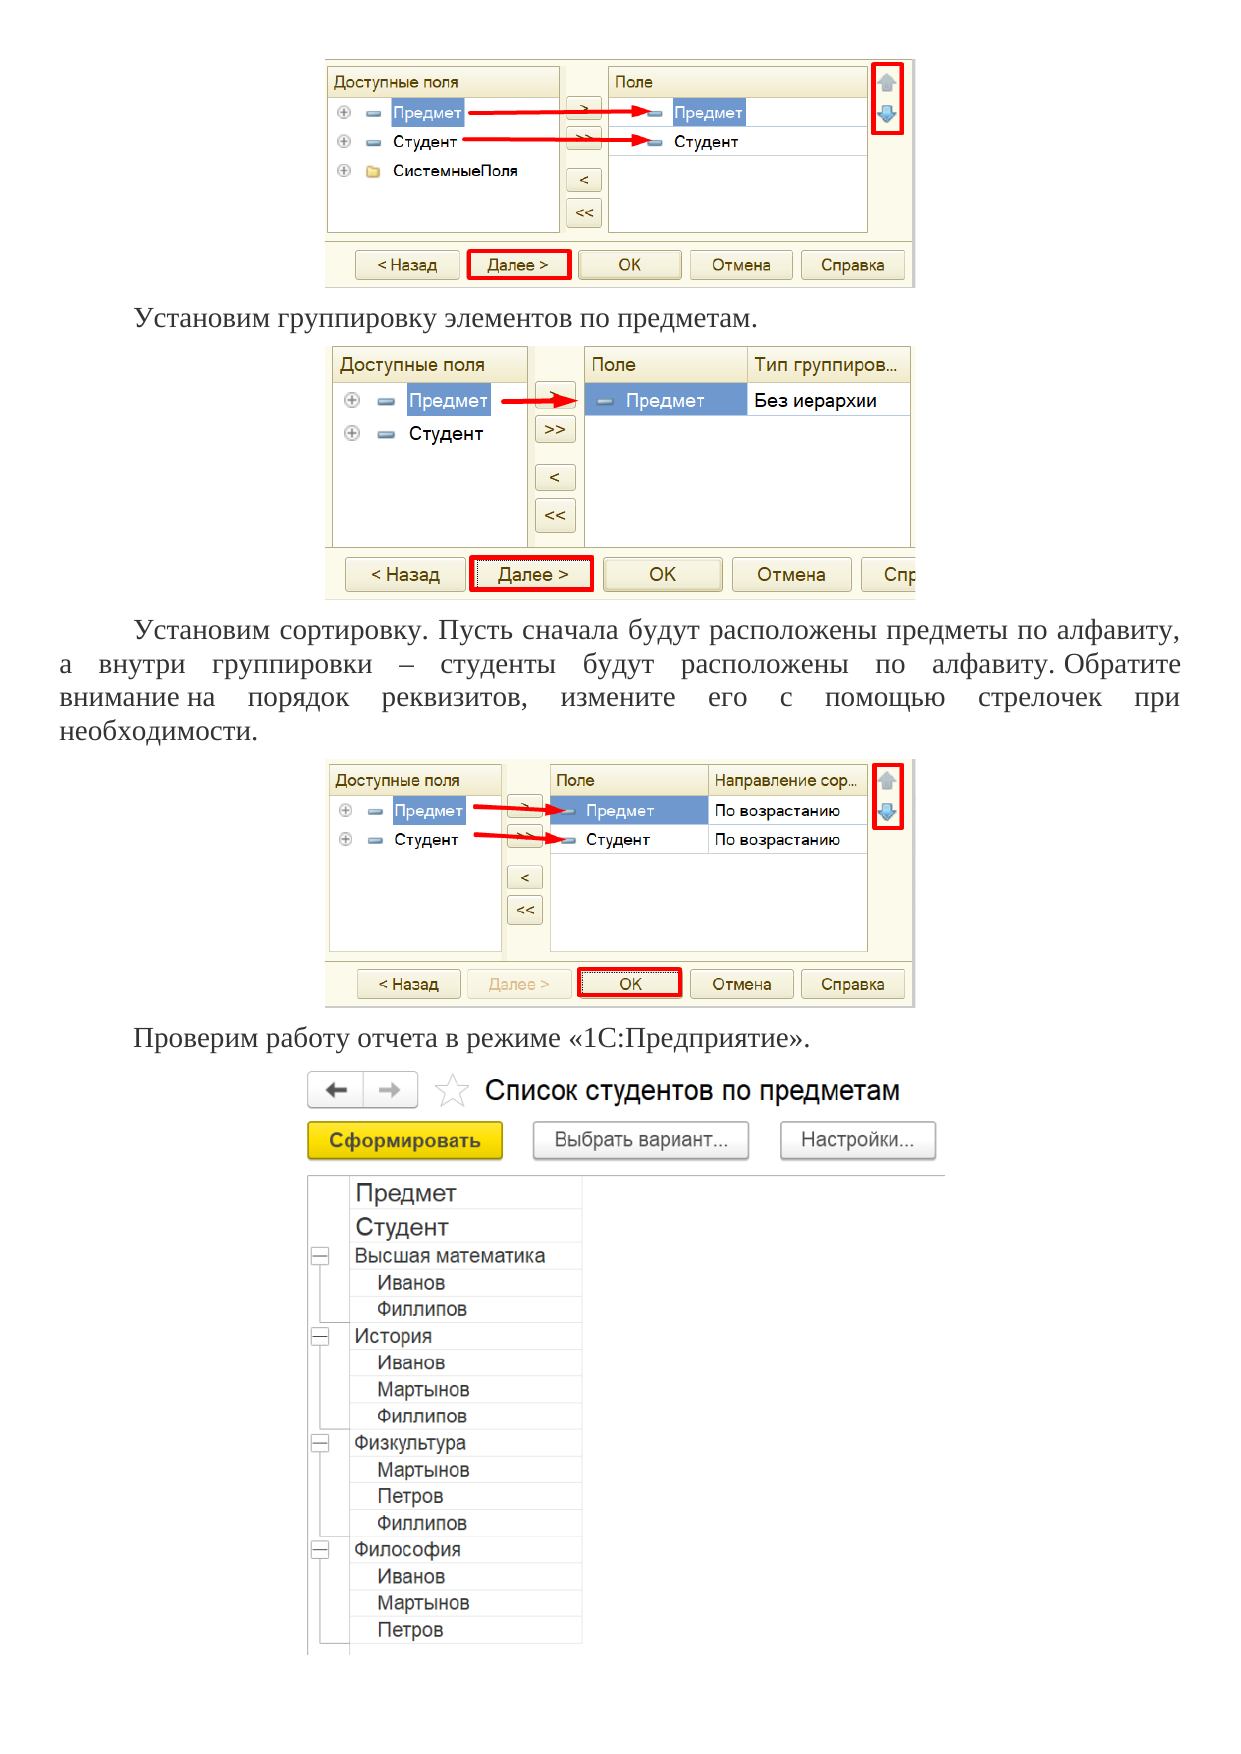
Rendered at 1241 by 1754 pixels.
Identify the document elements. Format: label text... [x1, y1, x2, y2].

picture [325, 759, 916, 1008]
text Проверим работу отчета в режиме «1С:Предприятие». [59, 1020, 1181, 1053]
text Установим группировку элементов по предметам. [59, 300, 1181, 333]
picture [295, 1065, 945, 1655]
text Установим сортировку. Пусть сначала будут расположены предметы по алфавиту, а внутри группировки – студенты будут расположены по алфавиту. Обратите внимание на порядок реквизитов, измените его с помощью стрелочек при необходимости. [59, 612, 1181, 747]
picture [325, 59, 916, 288]
picture [325, 346, 916, 600]
